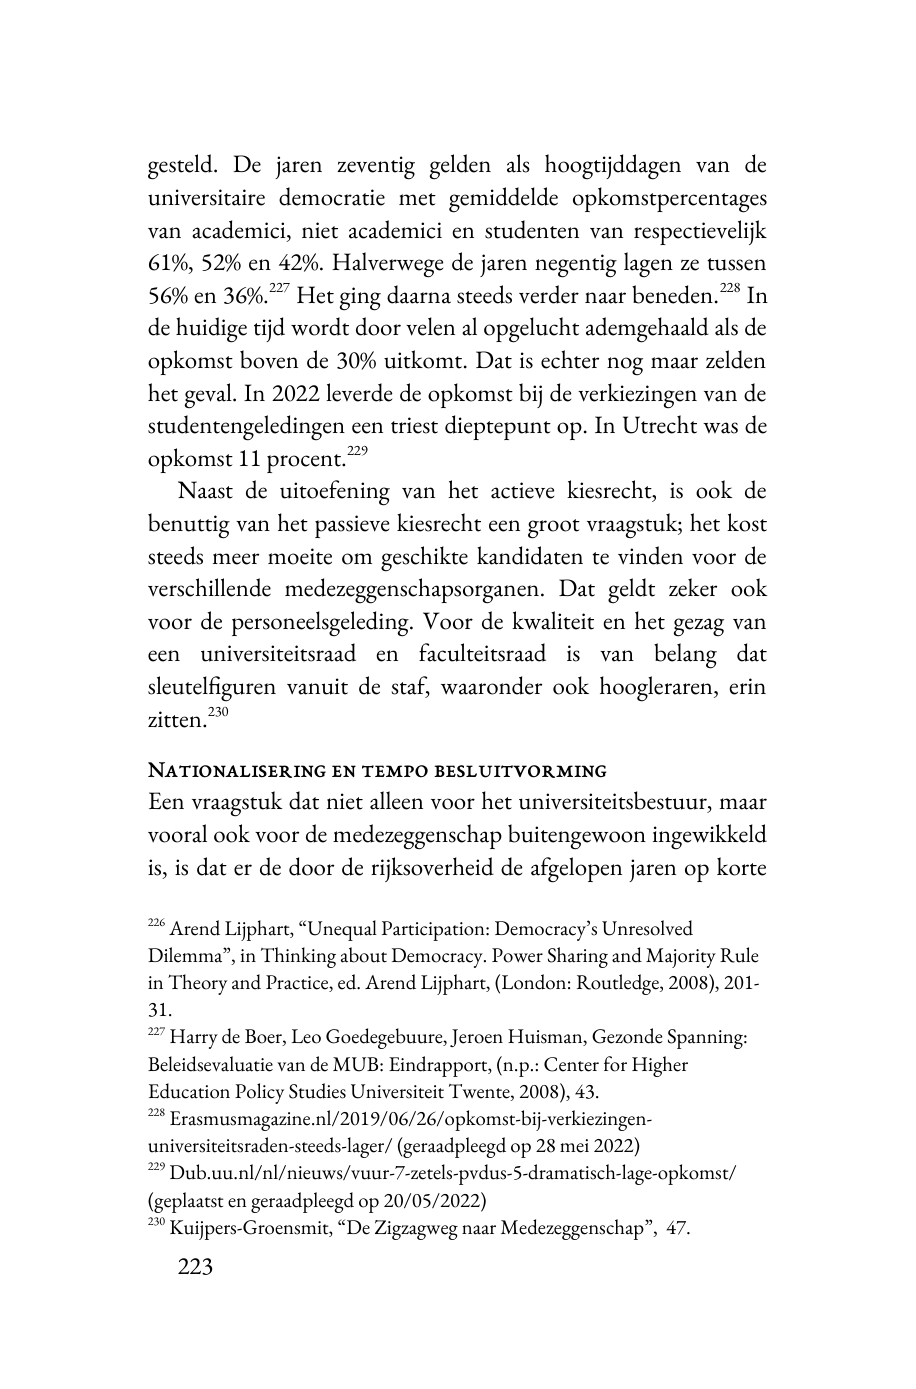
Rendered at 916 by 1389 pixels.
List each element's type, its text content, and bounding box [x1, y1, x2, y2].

subtitle Nationalisering en tempo besluitvorming [148, 759, 768, 784]
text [148, 148, 768, 474]
text Naast de uitoefening van het actieve kiesrecht, is ook de benuttig van het passieve kiesrecht een groot vraagstuk; het kost steeds meer moeite om geschikte kandidaten te vinden voor de verschillende medezeggenschapsorganen. Dat geldt zeker ook voor de personeelsgeleding. Voor de kwaliteit en het gezag van een universiteitsraad en faculteitsraad is van belang dat sleutelfiguren vanuit de staf, waaronder ook hoogleraren, erin zitten. [148, 474, 768, 734]
